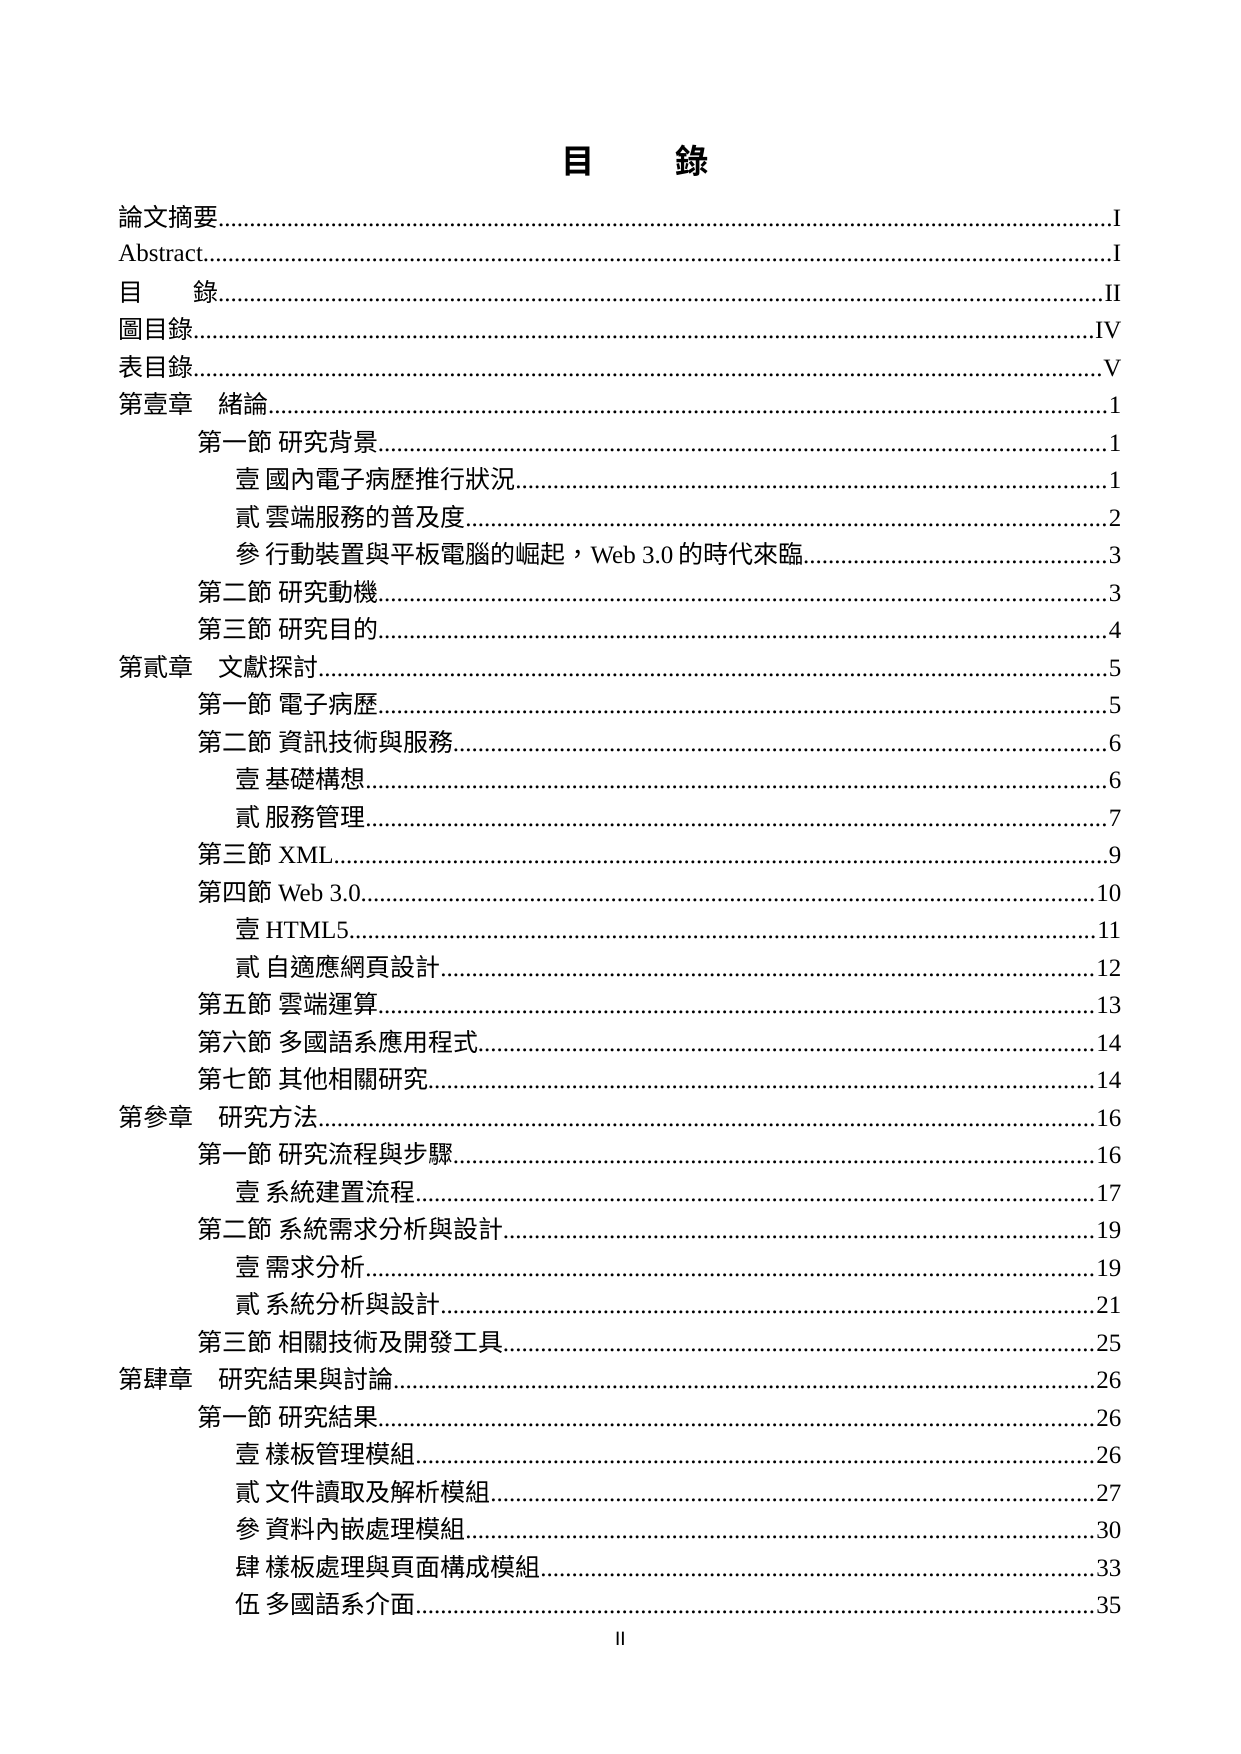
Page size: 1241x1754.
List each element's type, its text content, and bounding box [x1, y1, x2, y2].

text 貳 自適應網頁設計 12 [235, 947, 1122, 984]
text 第七節 其他相關研究 14 [176, 1059, 1122, 1097]
text 第二節 系統需求分析與設計 19 [176, 1209, 1122, 1247]
text 壹 需求分析 19 [235, 1247, 1122, 1284]
text 貳 系統分析與設計 21 [235, 1284, 1122, 1322]
text 壹 HTML5 11 [235, 909, 1122, 947]
text 肆 樣板處理與頁面構成模組 33 [235, 1547, 1122, 1584]
text 第五節 雲端運算 13 [176, 984, 1122, 1022]
text 第參章 研究方法 16 [118, 1097, 1122, 1134]
text 貳 服務管理 7 [235, 797, 1122, 834]
text 壹 基礎構想 6 [235, 759, 1122, 797]
text 貳 雲端服務的普及度 2 [235, 497, 1122, 534]
text 第一節 電子病歷 5 [176, 684, 1122, 722]
text 壹 樣板管理模組 26 [235, 1434, 1122, 1472]
text 第肆章 研究結果與討論 26 [118, 1359, 1122, 1397]
text Abstract I [118, 234, 1122, 272]
text 第六節 多國語系應用程式 14 [176, 1022, 1122, 1059]
text 目 錄 II [118, 272, 1122, 309]
text 第一節 研究流程與步驟 16 [176, 1134, 1122, 1172]
text 壹 國內電子病歷推行狀況 1 [235, 459, 1122, 497]
text 第二節 資訊技術與服務 6 [176, 722, 1122, 759]
text 第四節 Web 3.0 10 [176, 872, 1122, 909]
text 第貳章 文獻探討 5 [118, 647, 1122, 684]
text 參 資料內嵌處理模組 30 [235, 1509, 1122, 1547]
text 伍 多國語系介面 35 [235, 1584, 1122, 1622]
text 論文摘要 I [118, 197, 1122, 234]
text 第二節 研究動機 3 [176, 572, 1122, 609]
text 第一節 研究背景 1 [176, 422, 1122, 459]
text 表目錄 V [118, 347, 1122, 384]
text 第壹章 緒論 1 [118, 384, 1122, 422]
text 圖目錄 IV [118, 309, 1122, 347]
text 第三節 XML 9 [176, 834, 1122, 872]
text 貳 文件讀取及解析模組 27 [235, 1472, 1122, 1509]
text 參 行動裝置與平板電腦的崛起，Web 3.0的時代來臨 3 [235, 534, 1122, 572]
text 第三節 相關技術及開發工具 25 [176, 1322, 1122, 1359]
text 壹 系統建置流程 17 [235, 1172, 1122, 1209]
subtitle 目錄 [561, 122, 709, 197]
text 第三節 研究目的 4 [176, 609, 1122, 647]
text 第一節 研究結果 26 [176, 1397, 1122, 1434]
